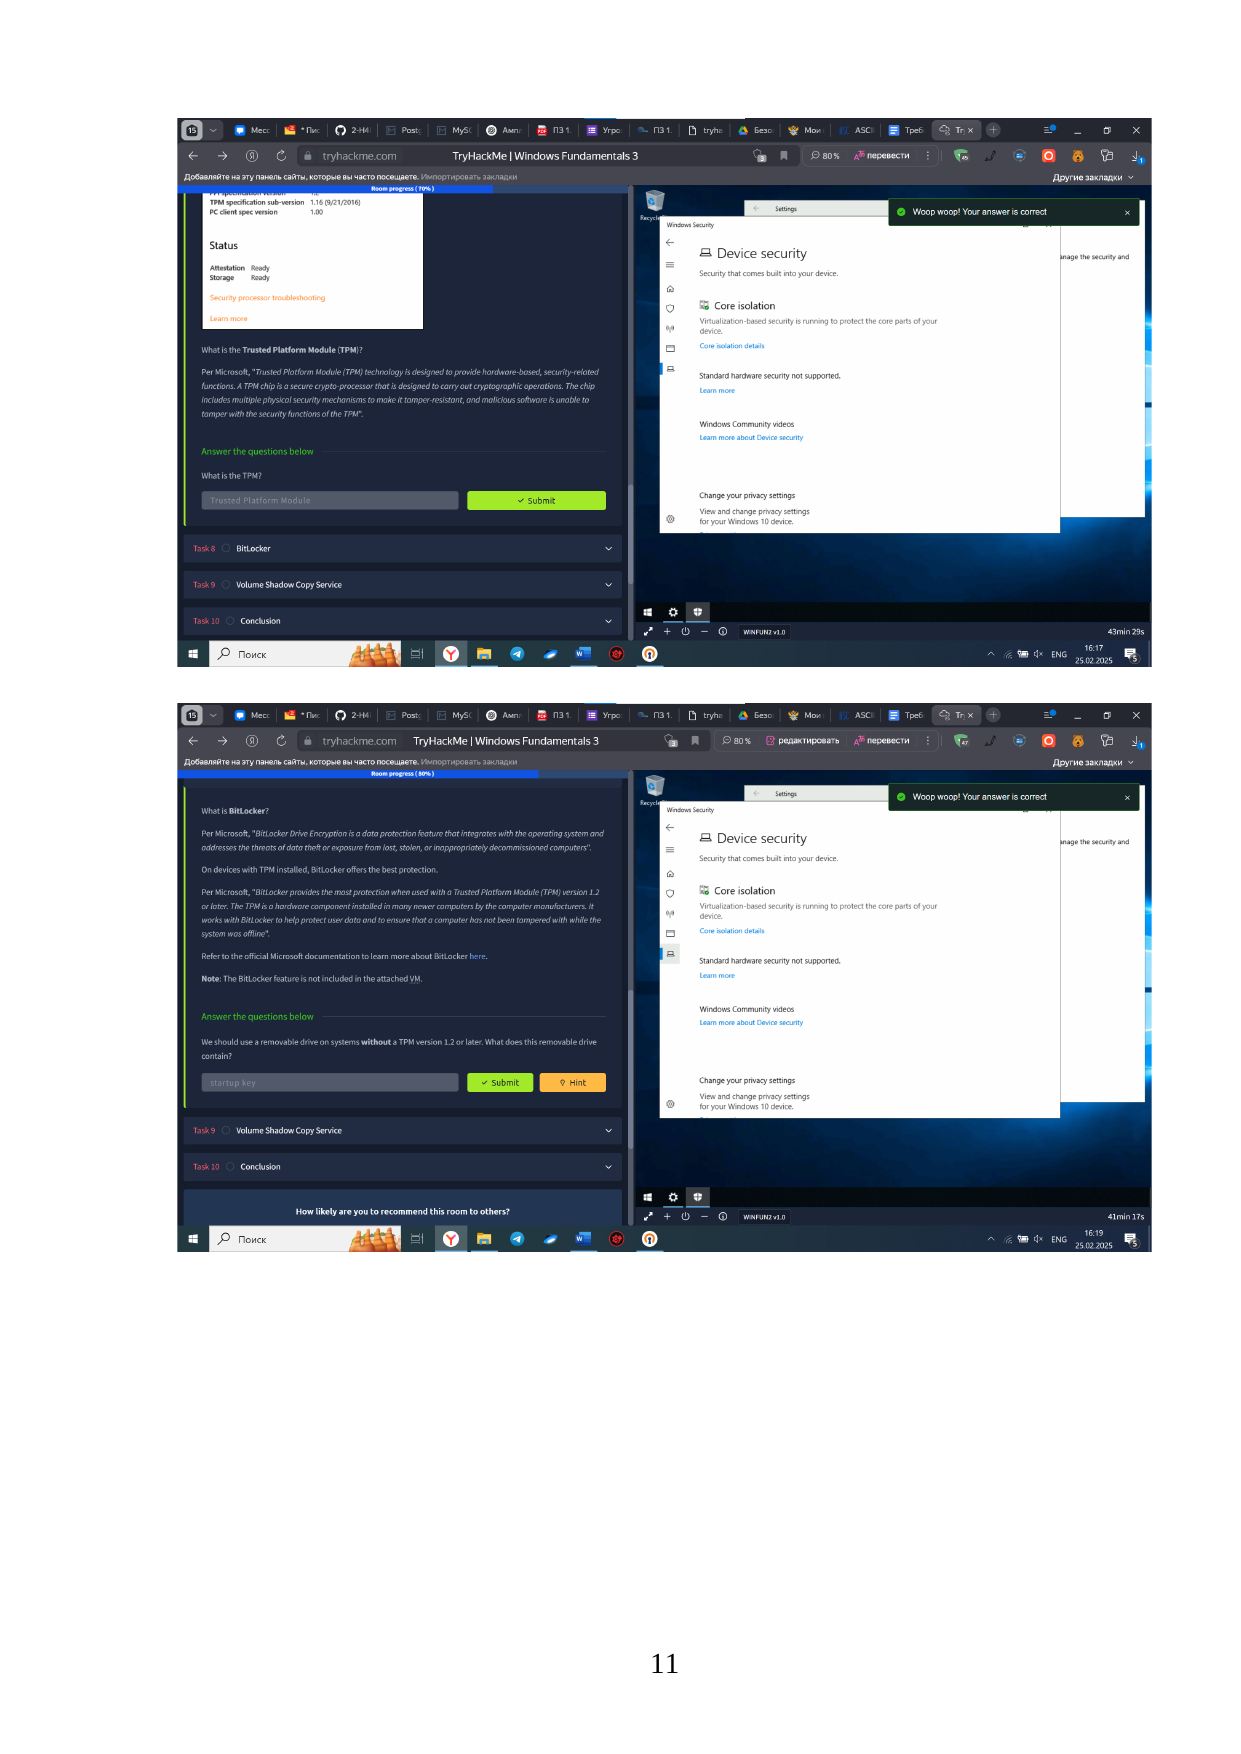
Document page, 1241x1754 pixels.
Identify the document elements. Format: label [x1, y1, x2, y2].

picture [177, 118, 1152, 667]
picture [177, 703, 1152, 1252]
